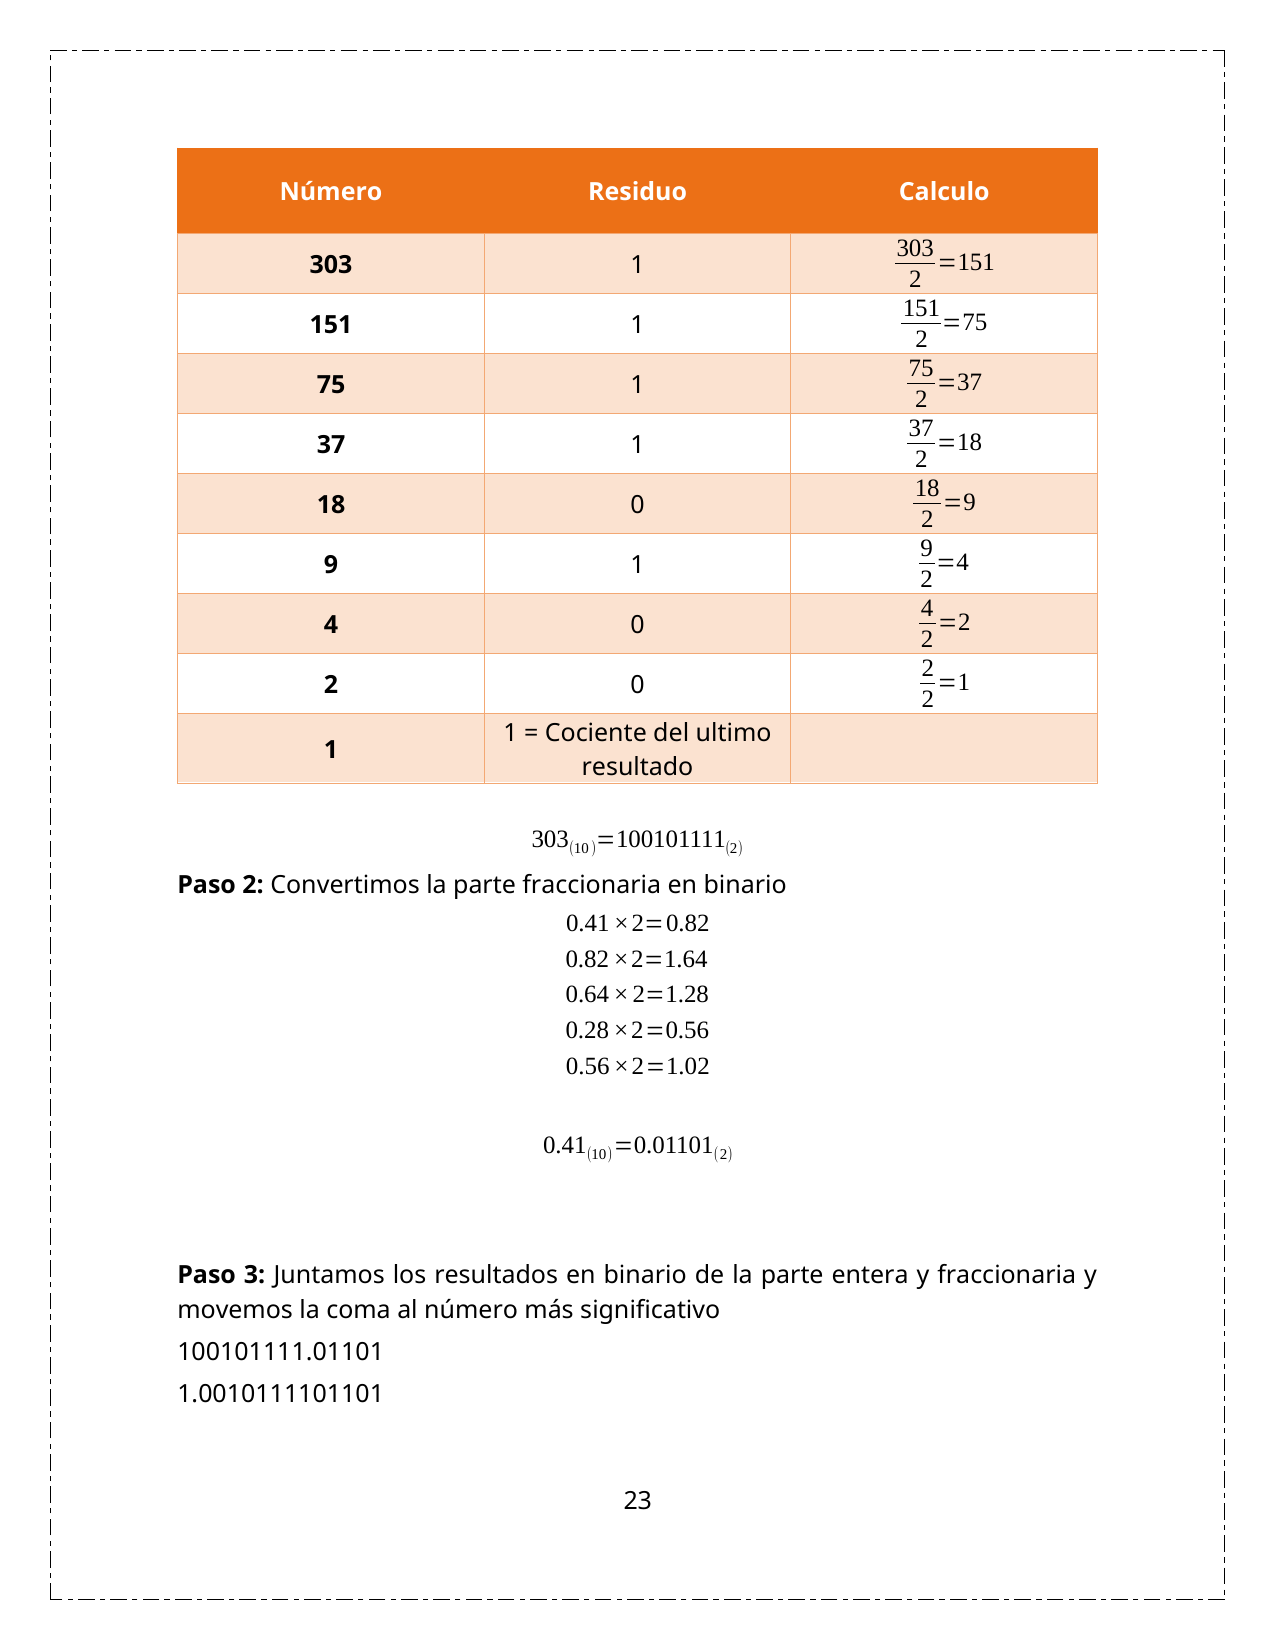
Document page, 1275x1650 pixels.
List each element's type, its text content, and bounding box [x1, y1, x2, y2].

table_cell [791, 414, 1097, 473]
table_cell 0 [485, 594, 790, 653]
table_cell [791, 294, 1097, 353]
table_cell 75 [178, 354, 484, 413]
text 1.0010111101101 [177, 1376, 1098, 1410]
table_cell 37 [178, 414, 484, 473]
table_cell [791, 234, 1097, 293]
text Paso 3: Juntamos los resultados en binario de la parte entera y fraccionaria y movemos la coma al número más significativo [177, 1257, 1098, 1325]
table_cell [791, 594, 1097, 653]
table_cell [791, 354, 1097, 413]
table_cell 0 [485, 654, 790, 713]
table_cell 1 [485, 354, 790, 413]
table_cell 1 [178, 714, 484, 782]
table_cell 4 [178, 594, 484, 653]
table_header Número [178, 149, 484, 233]
table_cell 0 [485, 474, 790, 533]
table_cell 303 [178, 234, 484, 293]
table_cell [791, 534, 1097, 593]
table_cell 1 = Cociente del ultimo resultado [485, 714, 790, 782]
text 100101111.01101 [177, 1334, 1098, 1368]
table_header Calculo [791, 149, 1097, 233]
table_cell 1 [485, 294, 790, 353]
table_cell 9 [178, 534, 484, 593]
table_cell 1 [485, 414, 790, 473]
text Paso 2: Convertimos la parte fraccionaria en binario [177, 867, 1098, 901]
table_cell [791, 654, 1097, 713]
table_cell 1 [485, 234, 790, 293]
table_cell [791, 714, 1097, 782]
table_cell [791, 474, 1097, 533]
table_cell 151 [178, 294, 484, 353]
table_cell 1 [485, 534, 790, 593]
table_cell 2 [178, 654, 484, 713]
table_header Residuo [485, 149, 790, 233]
table_cell 18 [178, 474, 484, 533]
